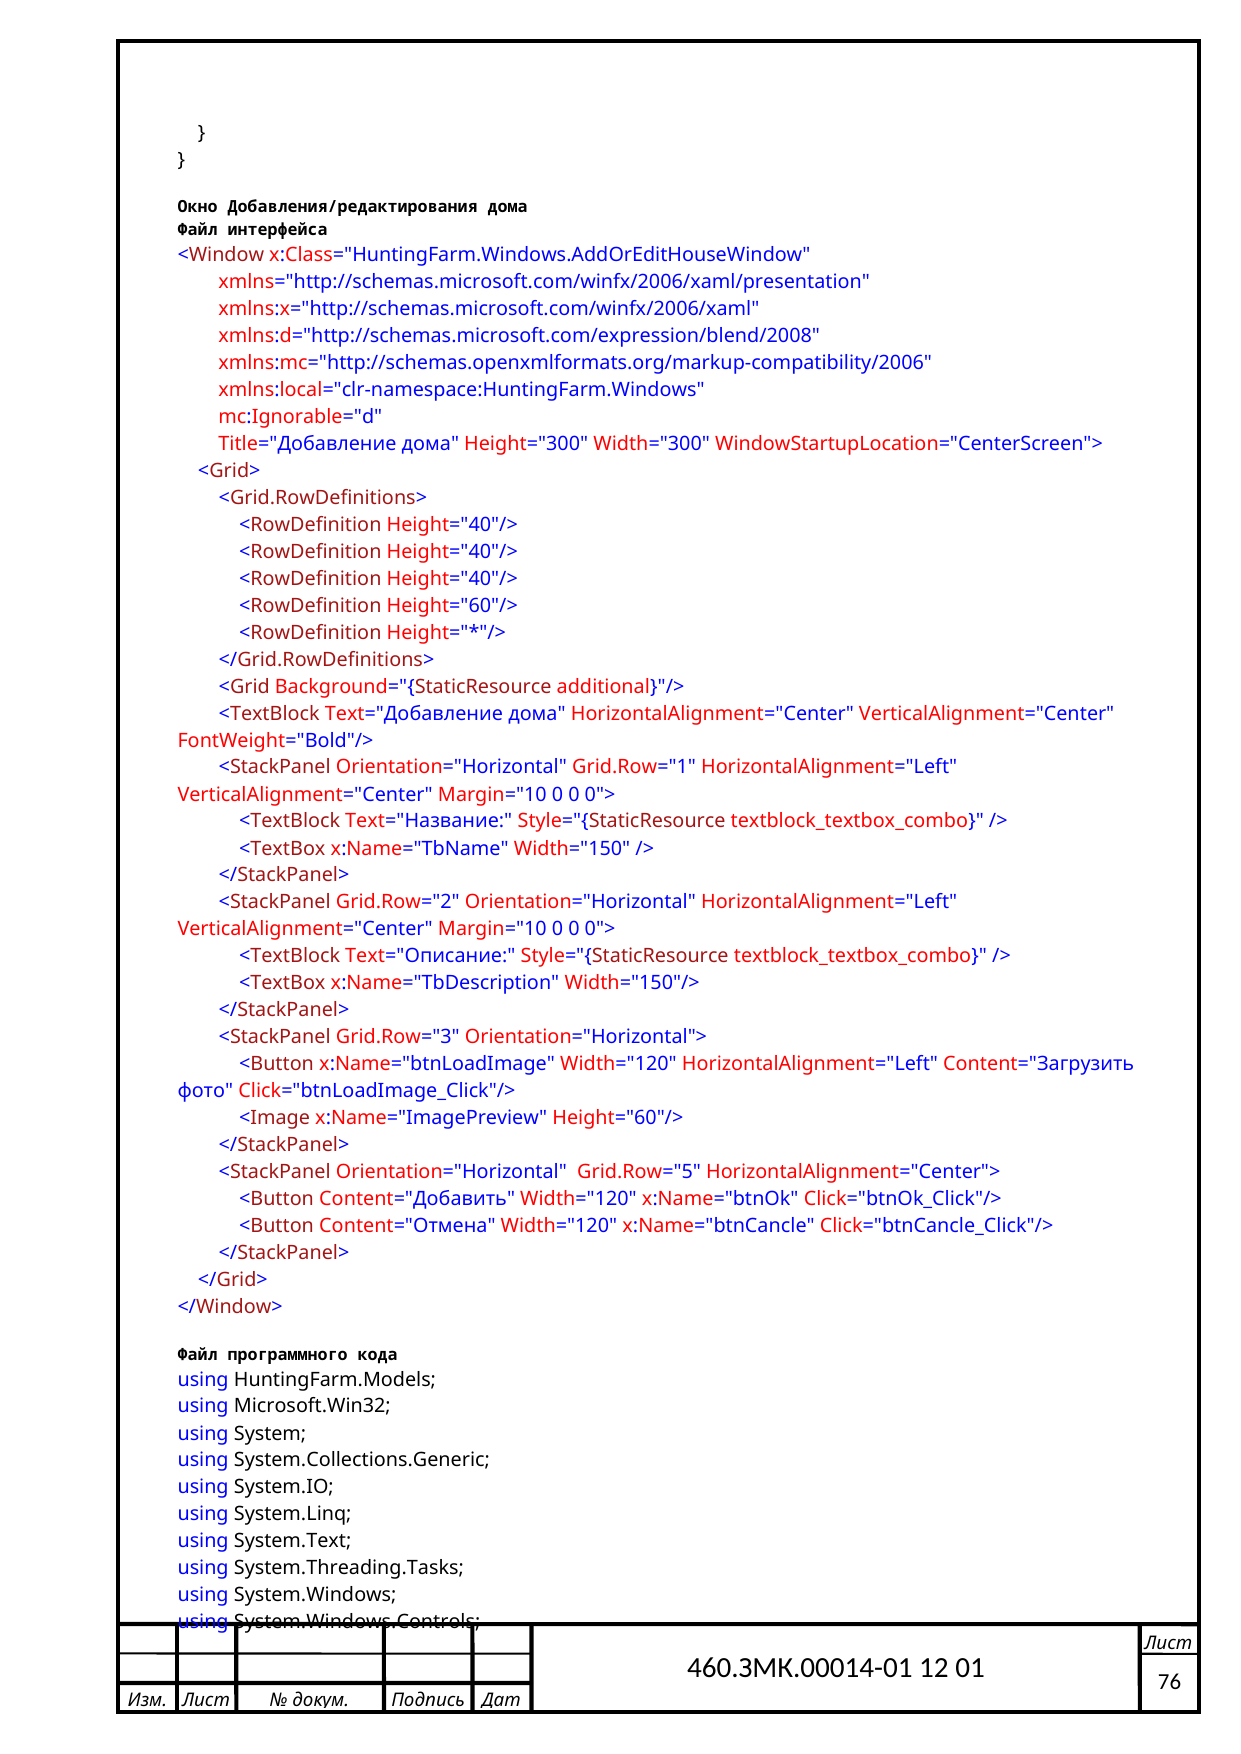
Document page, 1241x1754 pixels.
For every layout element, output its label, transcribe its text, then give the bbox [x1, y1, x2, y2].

text } [177, 145, 1152, 172]
text using HuntingFarm.Models; [177, 1365, 1152, 1392]
text </StackPanel> [177, 1238, 1152, 1265]
text Файл программного кода [177, 1342, 1152, 1365]
text using System.Text; [177, 1527, 1152, 1554]
text <RowDefinition Height="*"/> [177, 618, 1152, 645]
text <Button Content="Отмена" Width="120" x:Name="btnCancle" Click="btnCancle_Click"/> [177, 1211, 1152, 1238]
text <TextBlock Text="Добавление дома" HorizontalAlignment="Center" VerticalAlignment="Center" FontWeight="Bold"/> [177, 699, 1152, 753]
text <TextBox x:Name="TbDescription" Width="150"/> [177, 969, 1152, 996]
text Title="Добавление дома" Height="300" Width="300" WindowStartupLocation="CenterScreen"> [177, 429, 1152, 456]
text </Grid> [177, 1265, 1152, 1292]
text </Grid.RowDefinitions> [177, 645, 1152, 672]
text } [177, 118, 1152, 145]
text <Window x:Class="HuntingFarm.Windows.AddOrEditHouseWindow" [177, 240, 1152, 267]
text using System.Windows; [177, 1581, 1152, 1608]
text using System; [177, 1419, 1152, 1446]
text using System.Windows.Controls; [177, 1608, 1152, 1634]
text <Grid.RowDefinitions> [177, 483, 1152, 510]
text <TextBlock Text="Описание:" Style="{StaticResource textblock_textbox_combo}" /> [177, 942, 1152, 969]
text xmlns:d="http://schemas.microsoft.com/expression/blend/2008" [177, 321, 1152, 348]
text using System.IO; [177, 1473, 1152, 1500]
text xmlns:x="http://schemas.microsoft.com/winfx/2006/xaml" [177, 294, 1152, 321]
text using Microsoft.Win32; [177, 1392, 1152, 1419]
text <StackPanel Orientation="Horizontal" Grid.Row="1" HorizontalAlignment="Left" VerticalAlignment="Center" Margin="10 0 0 0"> [177, 753, 1152, 807]
text <TextBox x:Name="TbName" Width="150" /> [177, 834, 1152, 861]
text <RowDefinition Height="40"/> [177, 564, 1152, 591]
text <StackPanel Grid.Row="2" Orientation="Horizontal" HorizontalAlignment="Left" VerticalAlignment="Center" Margin="10 0 0 0"> [177, 888, 1152, 942]
text using System.Linq; [177, 1500, 1152, 1527]
text </StackPanel> [177, 1131, 1152, 1157]
text <RowDefinition Height="40"/> [177, 510, 1152, 537]
text <Button x:Name="btnLoadImage" Width="120" HorizontalAlignment="Left" Content="Загрузить фото" Click="btnLoadImage_Click"/> [177, 1049, 1152, 1103]
text </Window> [177, 1292, 1152, 1319]
text <TextBlock Text="Название:" Style="{StaticResource textblock_textbox_combo}" /> [177, 807, 1152, 834]
text <StackPanel Grid.Row="3" Orientation="Horizontal"> [177, 1023, 1152, 1049]
text Файл интерфейса [177, 217, 1152, 240]
text xmlns="http://schemas.microsoft.com/winfx/2006/xaml/presentation" [177, 267, 1152, 294]
text <RowDefinition Height="60"/> [177, 591, 1152, 618]
text </StackPanel> [177, 861, 1152, 888]
text </StackPanel> [177, 996, 1152, 1023]
text <RowDefinition Height="40"/> [177, 537, 1152, 564]
text <Image x:Name="ImagePreview" Height="60"/> [177, 1103, 1152, 1131]
text Окно Добавления/редактирования дома [177, 195, 1152, 217]
text <Grid> [177, 456, 1152, 483]
text xmlns:mc="http://schemas.openxmlformats.org/markup-compatibility/2006" [177, 348, 1152, 375]
text <Button Content="Добавить" Width="120" x:Name="btnOk" Click="btnOk_Click"/> [177, 1184, 1152, 1211]
text <Grid Background="{StaticResource additional}"/> [177, 672, 1152, 699]
text xmlns:local="clr-namespace:HuntingFarm.Windows" [177, 375, 1152, 402]
text mc:Ignorable="d" [177, 402, 1152, 429]
text <StackPanel Orientation="Horizontal" Grid.Row="5" HorizontalAlignment="Center"> [177, 1157, 1152, 1184]
text using System.Collections.Generic; [177, 1446, 1152, 1473]
text using System.Threading.Tasks; [177, 1554, 1152, 1581]
